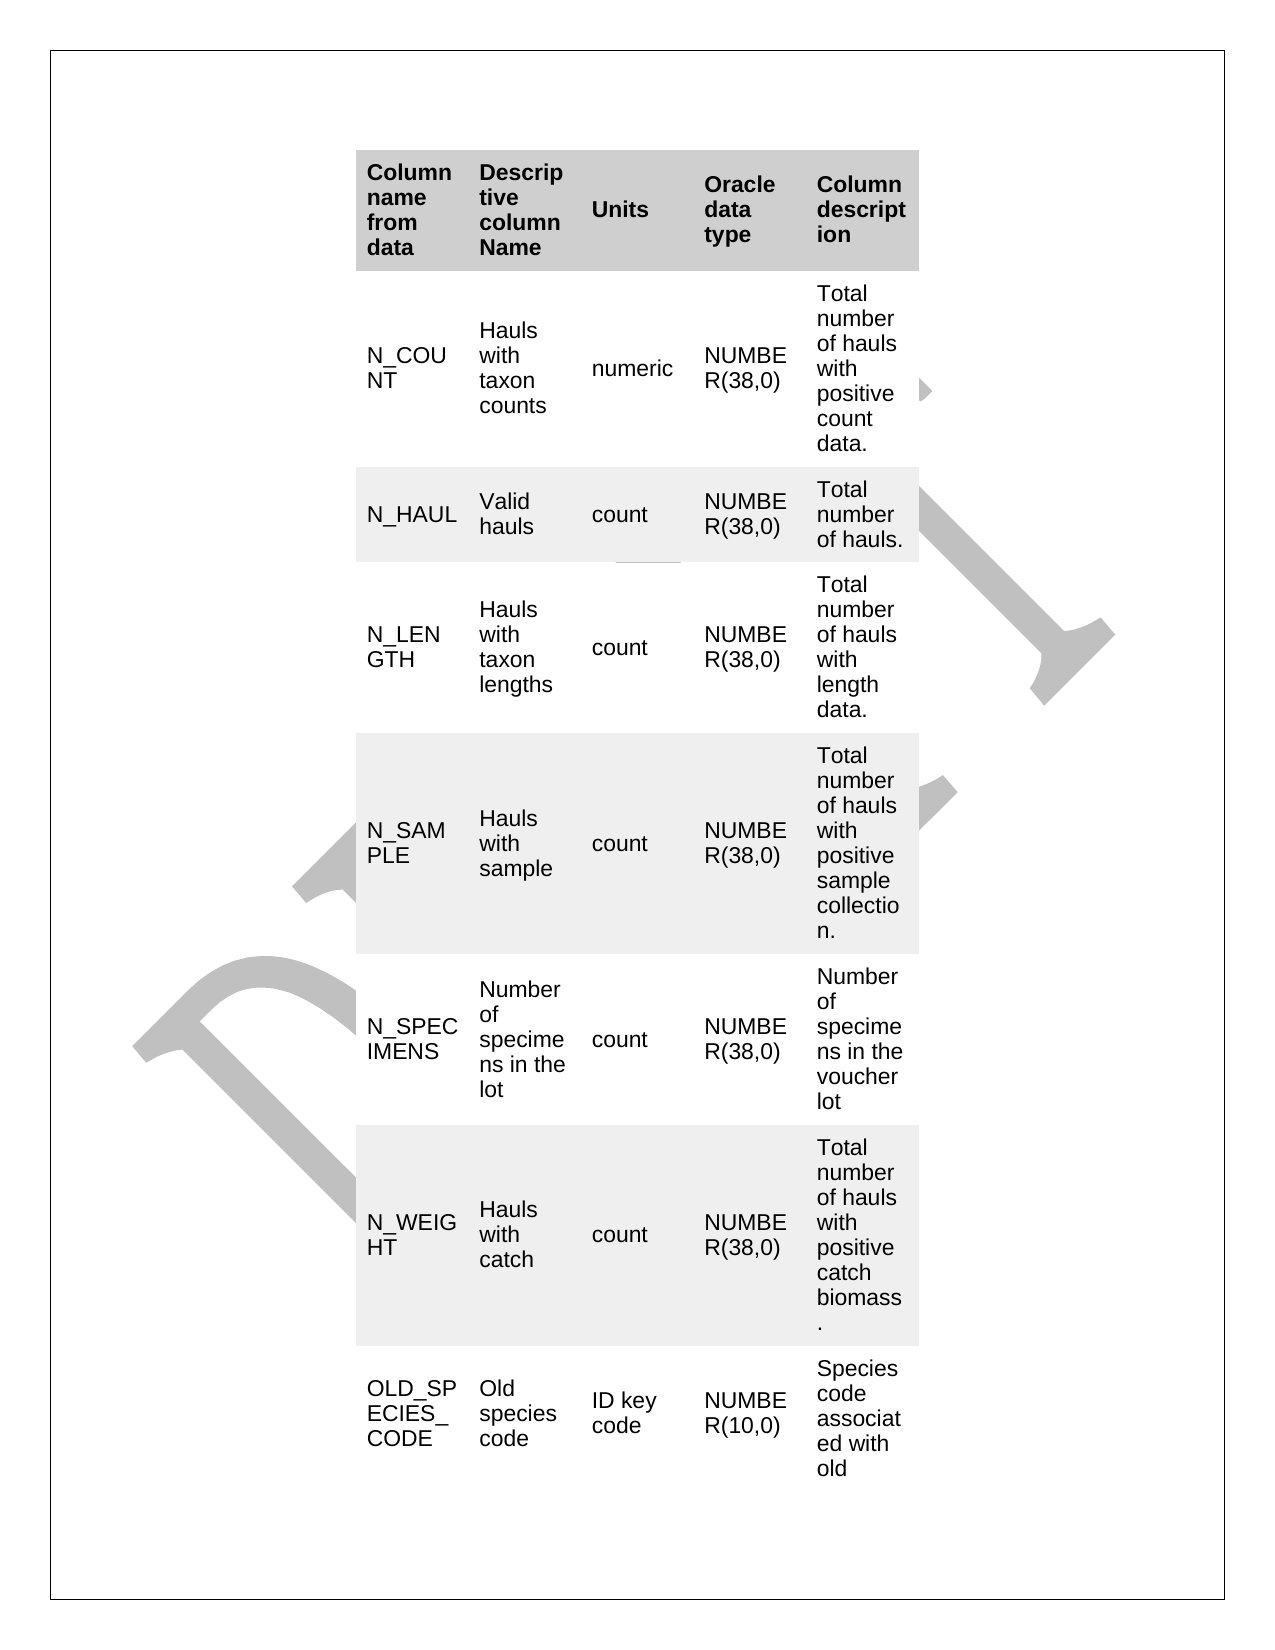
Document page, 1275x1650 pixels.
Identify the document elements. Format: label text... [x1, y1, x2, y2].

table_header Units [581, 150, 694, 271]
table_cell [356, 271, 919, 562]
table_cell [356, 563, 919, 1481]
table_header Column name from data [356, 150, 469, 271]
table_header Column description [806, 150, 919, 271]
table_header Descriptive column Name [469, 150, 581, 271]
table_header Oracle data type [694, 150, 806, 271]
